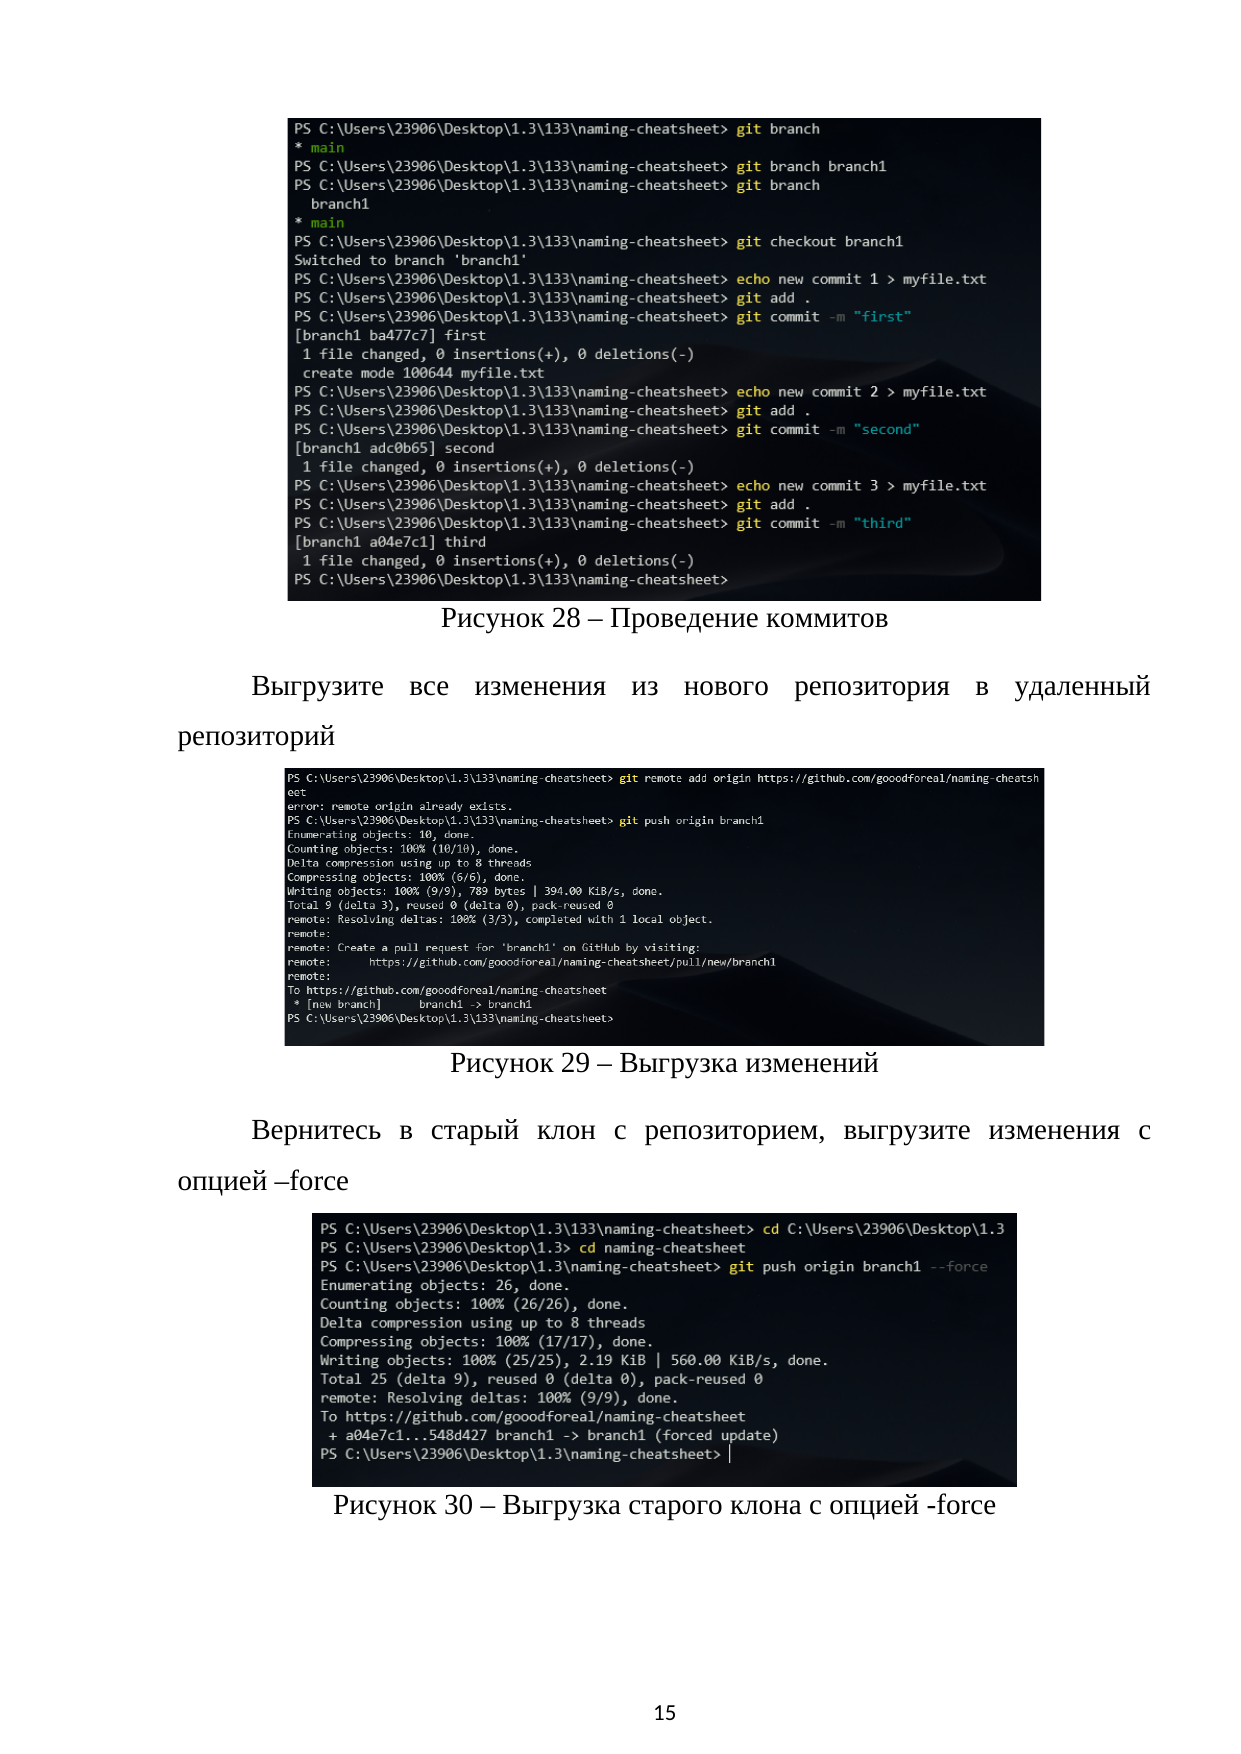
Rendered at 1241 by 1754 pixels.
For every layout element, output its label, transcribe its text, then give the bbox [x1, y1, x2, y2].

text Рисунок 30 – Выгрузка старого клона с опцией -force [177, 1487, 1152, 1520]
picture [287, 118, 1042, 601]
text Рисунок 29 – Выгрузка изменений [177, 1045, 1152, 1079]
text Рисунок 28 – Проведение коммитов [177, 601, 1152, 634]
picture [284, 768, 1045, 1046]
text Вернитесь в старый клон с репозиторием, выгрузите изменения с опцией –force [177, 1112, 1152, 1196]
text Выгрузите все изменения из нового репозитория в удаленный репозиторий [177, 668, 1152, 752]
picture [312, 1213, 1017, 1487]
